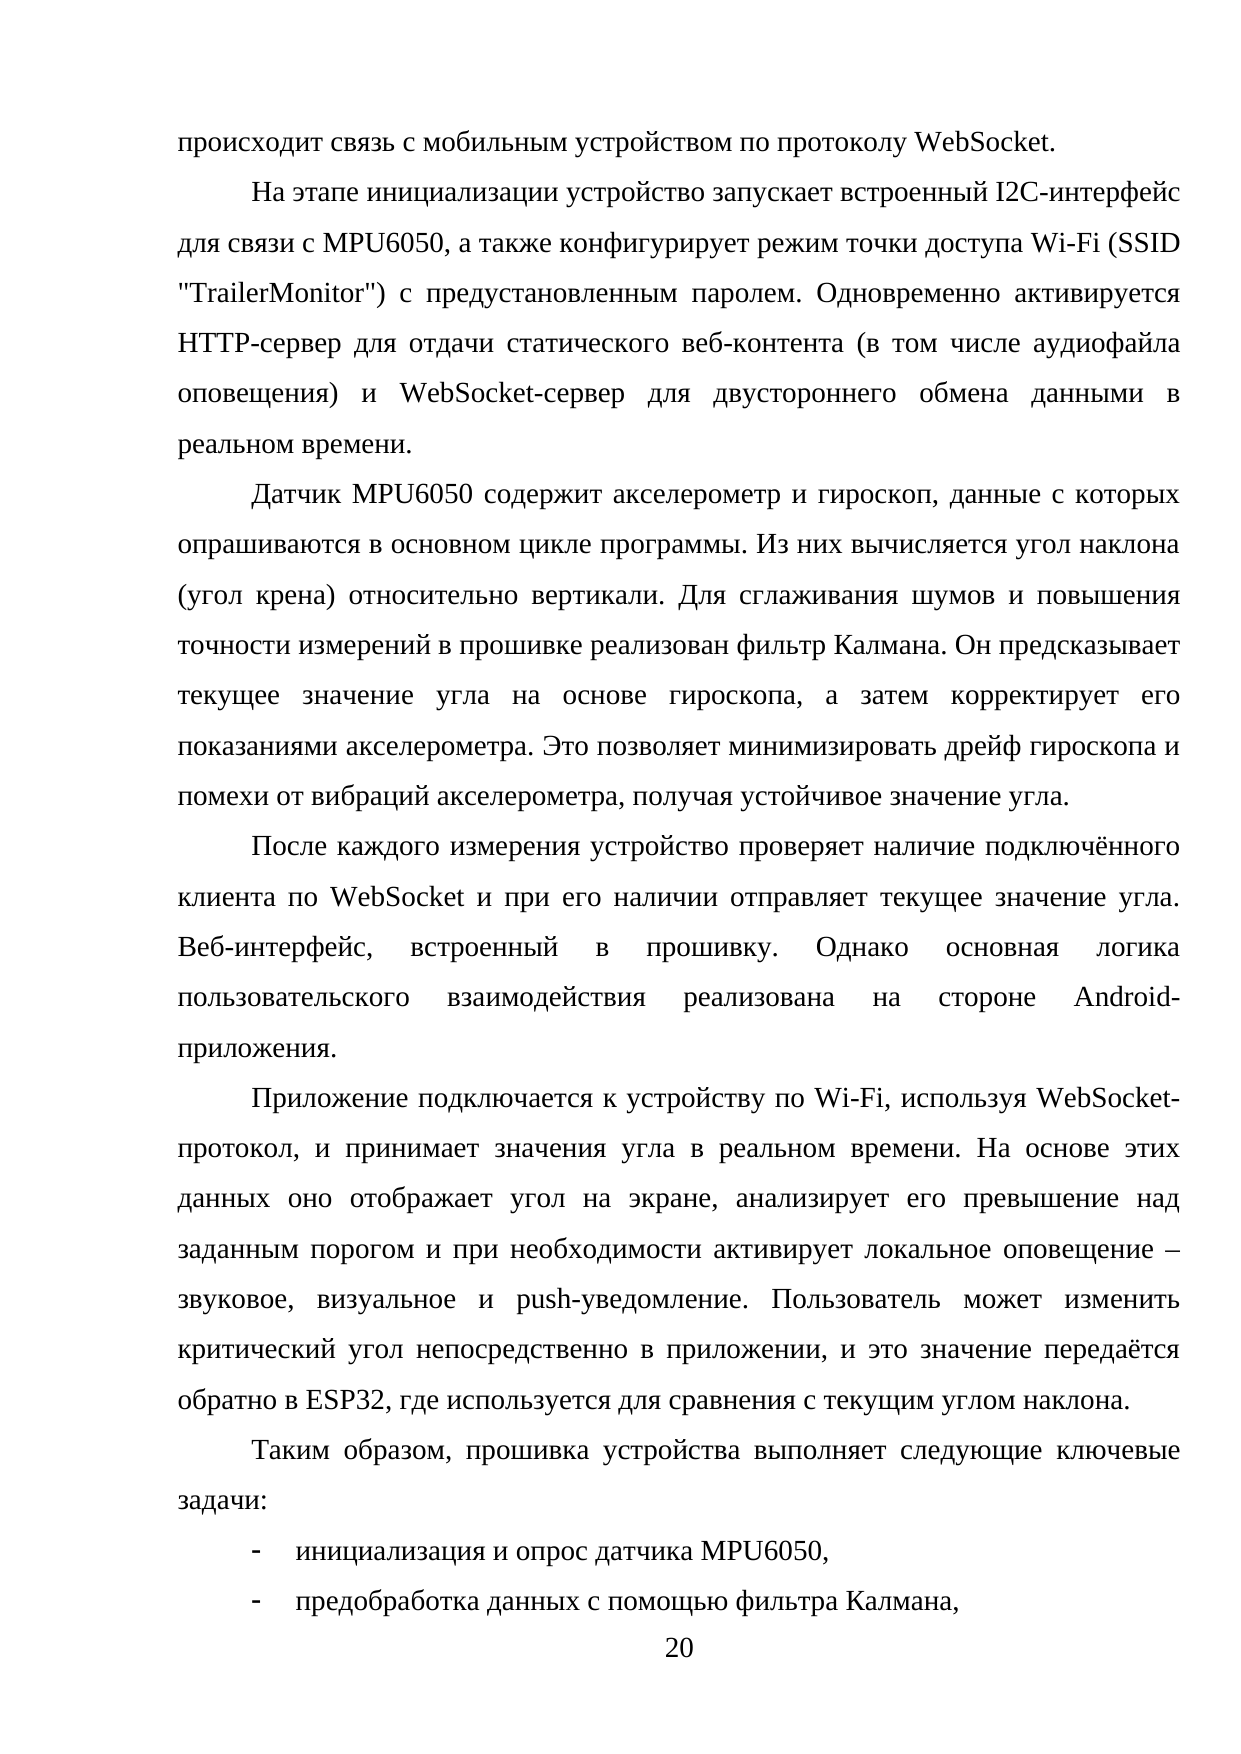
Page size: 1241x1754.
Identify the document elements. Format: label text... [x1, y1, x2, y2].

text На этапе инициализации устройство запускает встроенный I2C-интерфейс для связи с MPU6050, а также конфигурирует режим точки доступа Wi-Fi (SSID "TrailerMonitor") с предустановленным паролем. Одновременно активируется HTTP-сервер для отдачи статического веб-контента (в том числе аудиофайла оповещения) и WebSocket-сервер для двустороннего обмена данными в реальном времени. [177, 174, 1181, 459]
text Приложение подключается к устройству по Wi-Fi, используя WebSocket-протокол, и принимает значения угла в реальном времени. На основе этих данных оно отображает угол на экране, анализирует его превышение над заданным порогом и при необходимости активирует локальное оповещение – звуковое, визуальное и push-уведомление. Пользователь может изменить критический угол непосредственно в приложении, и это значение передаётся обратно в ESP32, где используется для сравнения с текущим углом наклона. [177, 1080, 1181, 1415]
text Таким образом, прошивка устройства выполняет следующие ключевые задачи: [177, 1432, 1181, 1516]
list предобработка данных с помощью фильтра Калмана, [177, 1583, 1181, 1617]
text Датчик MPU6050 содержит акселерометр и гироскоп, данные с которых опрашиваются в основном цикле программы. Из них вычисляется угол наклона (угол крена) относительно вертикали. Для сглаживания шумов и повышения точности измерений в прошивке реализован фильтр Калмана. Он предсказывает текущее значение угла на основе гироскопа, а затем корректирует его показаниями акселерометра. Это позволяет минимизировать дрейф гироскопа и помехи от вибраций акселерометра, получая устойчивое значение угла. [177, 476, 1181, 812]
list инициализация и опрос датчика MPU6050, [177, 1533, 1181, 1566]
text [177, 124, 1181, 158]
text После каждого измерения устройство проверяет наличие подключённого клиента по WebSocket и при его наличии отправляет текущее значение угла. Веб-интерфейс, встроенный в прошивку. Однако основная логика пользовательского взаимодействия реализована на стороне Android-приложения. [177, 828, 1181, 1063]
